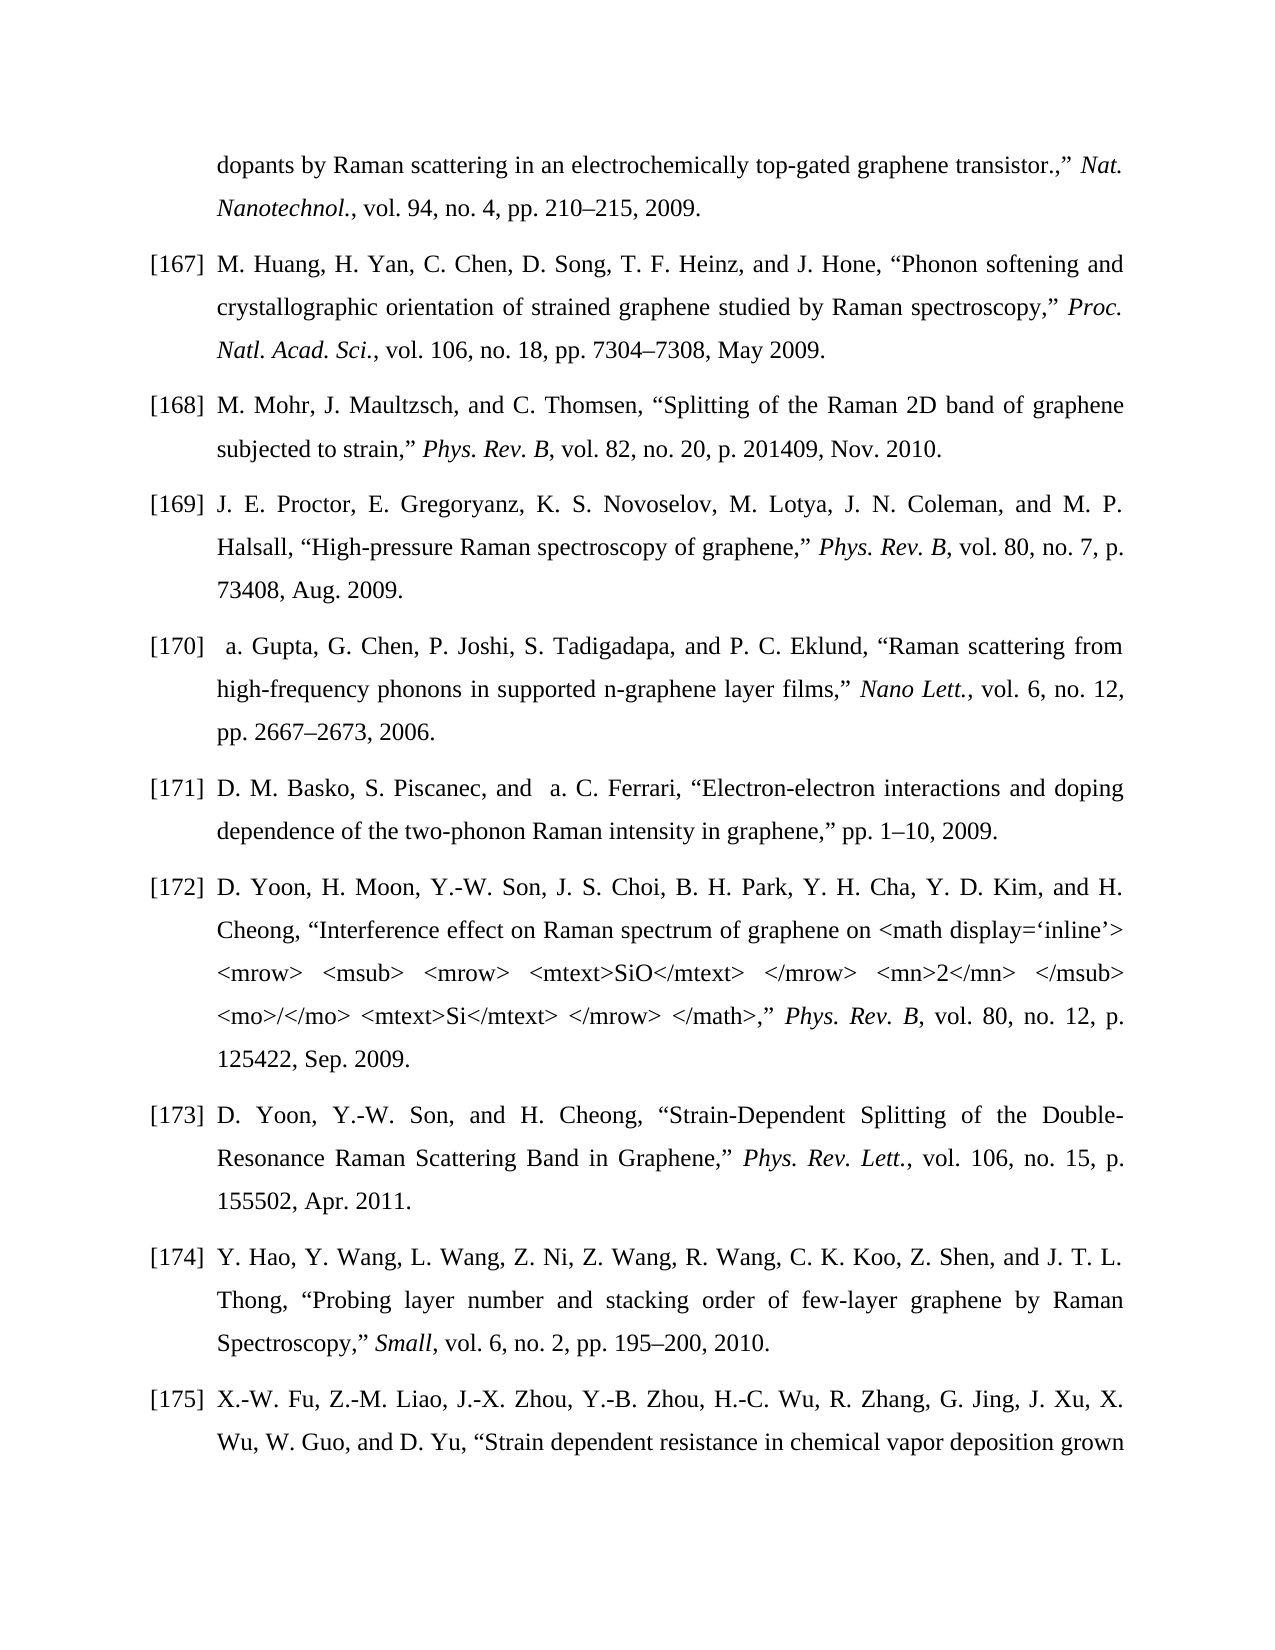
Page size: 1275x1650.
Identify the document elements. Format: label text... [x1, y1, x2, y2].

text [172] D. Yoon, H. Moon, Y.-W. Son, J. S. Choi, B. H. Park, Y. H. Cha, Y. D. Kim, and H. Cheong, “Interference effect on Raman spectrum of graphene on <math display=‘inline’> <mrow> <msub> <mrow> <mtext>SiO</mtext> </mrow> <mn>2</mn> </msub> <mo>/</mo> <mtext>Si</mtext> </mrow> </math>,” Phys. Rev. B, vol. 80, no. 12, p. 125422, Sep. 2009. [150, 872, 1125, 1073]
text [168] M. Mohr, J. Maultzsch, and C. Thomsen, “Splitting of the Raman 2D band of graphene subjected to strain,” Phys. Rev. B, vol. 82, no. 20, p. 201409, Nov. 2010. [150, 391, 1125, 462]
text [173] D. Yoon, Y.-W. Son, and H. Cheong, “Strain-Dependent Splitting of the Double-Resonance Raman Scattering Band in Graphene,” Phys. Rev. Lett., vol. 106, no. 15, p. 155502, Apr. 2011. [150, 1100, 1125, 1215]
text [167] M. Huang, H. Yan, C. Chen, D. Song, T. F. Heinz, and J. Hone, “Phonon softening and crystallographic orientation of strained graphene studied by Raman spectroscopy,” Proc. Natl. Acad. Sci., vol. 106, no. 18, pp. 7304–7308, May 2009. [150, 249, 1125, 364]
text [150, 1384, 1125, 1456]
text [171] D. M. Basko, S. Piscanec, and a. C. Ferrari, “Electron-electron interactions and doping dependence of the two-phonon Raman intensity in graphene,” pp. 1–10, 2009. [150, 773, 1125, 845]
text [169] J. E. Proctor, E. Gregoryanz, K. S. Novoselov, M. Lotya, J. N. Coleman, and M. P. Halsall, “High-pressure Raman spectroscopy of graphene,” Phys. Rev. B, vol. 80, no. 7, p. 73408, Aug. 2009. [150, 489, 1125, 604]
text [170] a. Gupta, G. Chen, P. Joshi, S. Tadigadapa, and P. C. Eklund, “Raman scattering from high-frequency phonons in supported n-graphene layer films,” Nano Lett., vol. 6, no. 12, pp. 2667–2673, 2006. [150, 631, 1125, 746]
text [174] Y. Hao, Y. Wang, L. Wang, Z. Ni, Z. Wang, R. Wang, C. K. Koo, Z. Shen, and J. T. L. Thong, “Probing layer number and stacking order of few-layer graphene by Raman Spectroscopy,” Small, vol. 6, no. 2, pp. 195–200, 2010. [150, 1242, 1125, 1357]
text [150, 150, 1125, 222]
